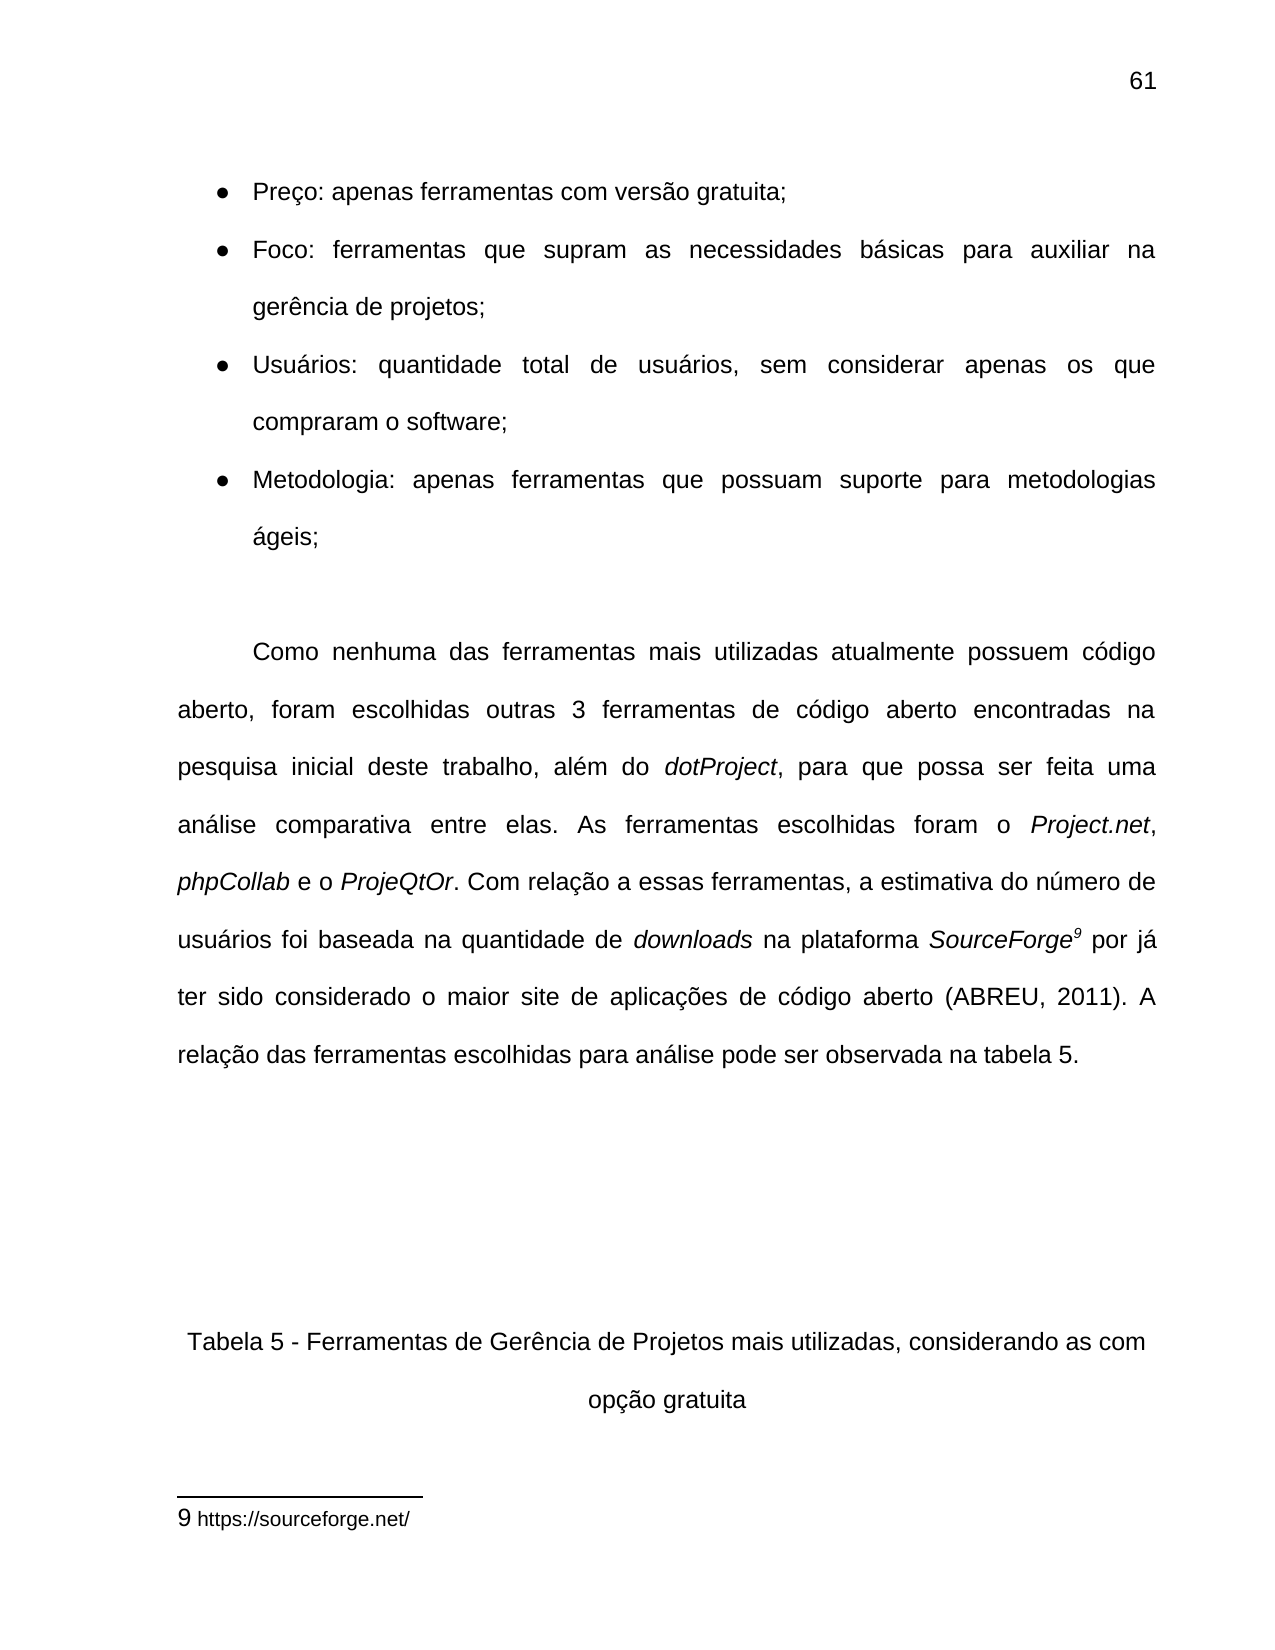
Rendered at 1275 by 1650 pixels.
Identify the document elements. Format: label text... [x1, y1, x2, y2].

text Como nenhuma das ferramentas mais utilizadas atualmente possuem código aberto, foram escolhidas outras 3 ferramentas de código aberto encontradas na pesquisa inicial deste trabalho, além do dotProject, para que possa ser feita uma análise comparativa entre elas. As ferramentas escolhidas foram o Project.net, phpCollab e o ProjeQtOr. Com relação a essas ferramentas, a estimativa do número de usuários foi baseada na quantidade de downloads na plataforma SourceForge por já ter sido considerado o maior site de aplicações de código aberto (ABREU, 2011). A relação das ferramentas escolhidas para análise pode ser observada na tabela 5. [177, 637, 1157, 1068]
list Usuários: quantidade total de usuários, sem considerar apenas os que compraram o software; [215, 350, 1157, 436]
list Metodologia: apenas ferramentas que possuam suporte para metodologias ágeis; [215, 465, 1157, 551]
list Preço: apenas ferramentas com versão gratuita; [215, 177, 1157, 206]
list Foco: ferramentas que supram as necessidades básicas para auxiliar na gerência de projetos; [215, 235, 1157, 321]
text Tabela 5 - Ferramentas de Gerência de Projetos mais utilizadas, considerando as com opção gratuita [177, 1327, 1157, 1413]
